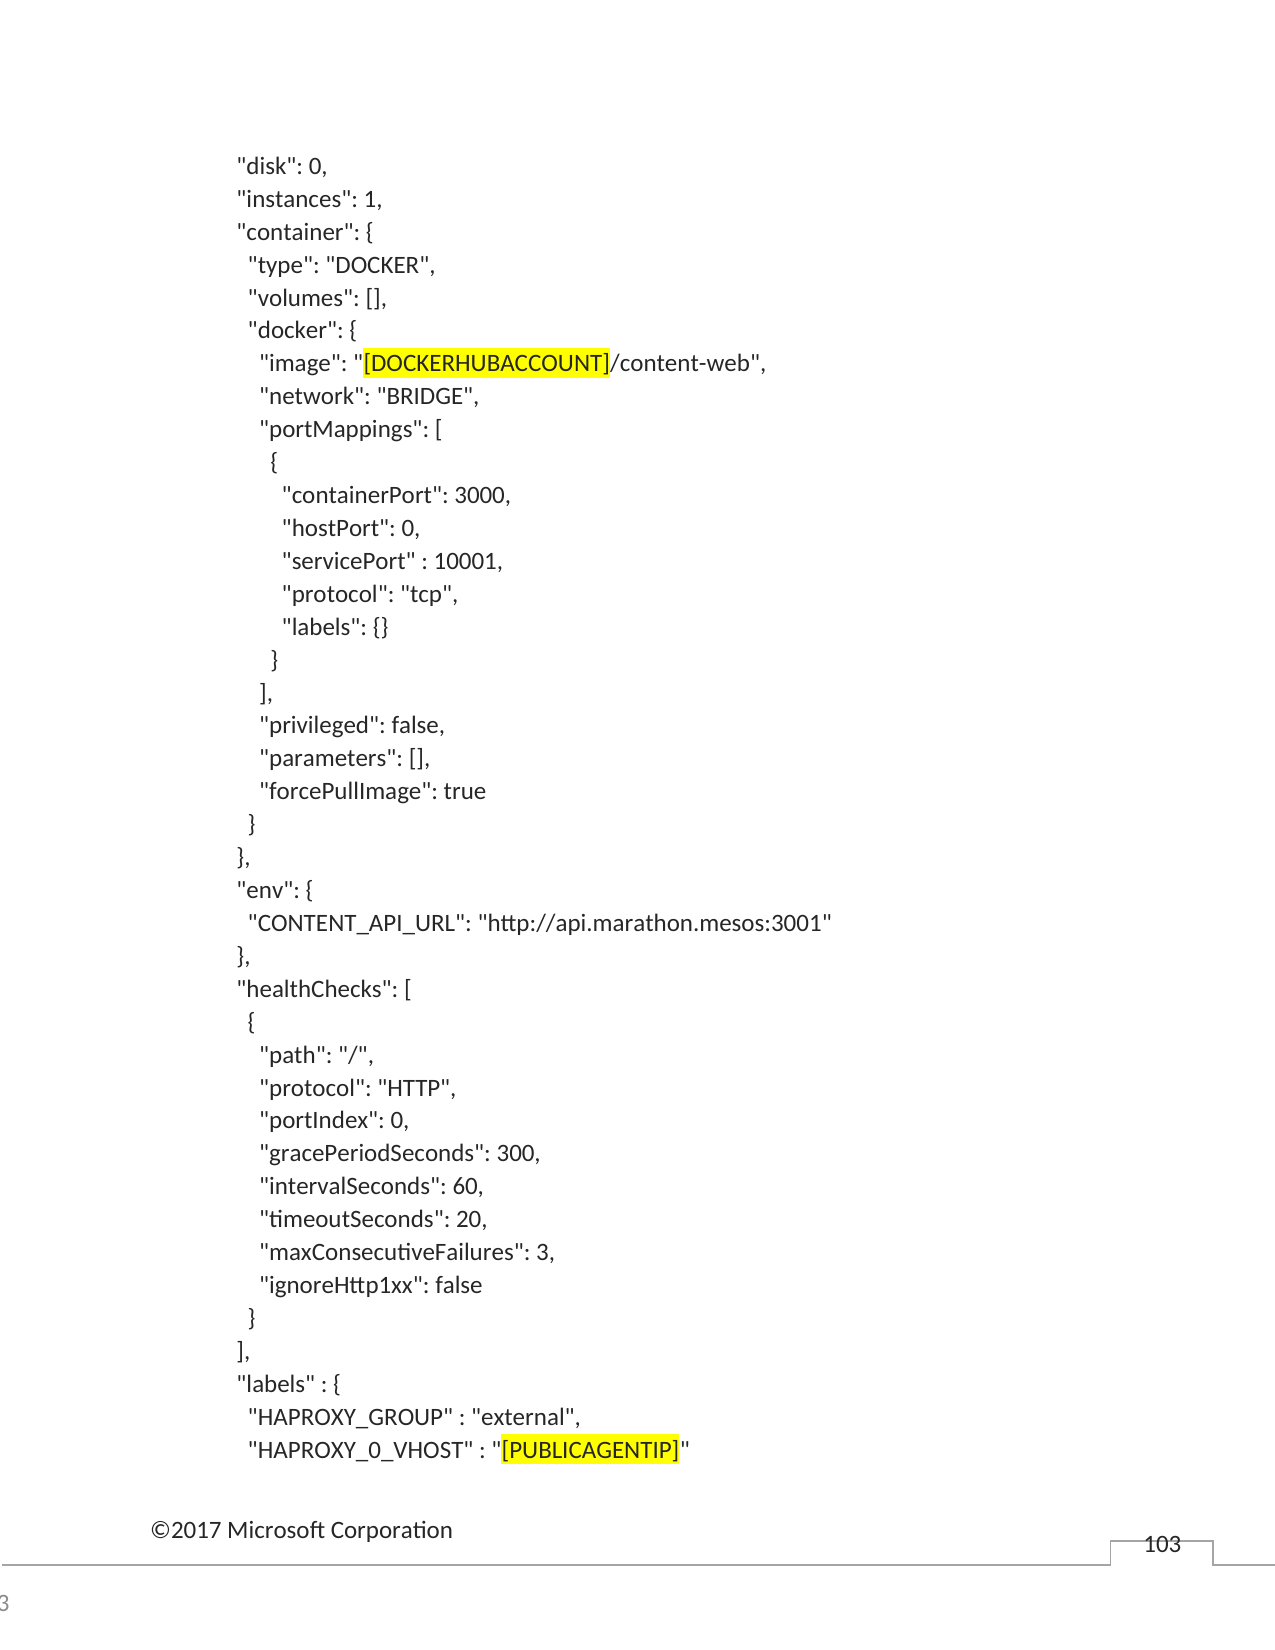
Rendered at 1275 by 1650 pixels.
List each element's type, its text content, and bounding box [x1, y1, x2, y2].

list "ignoreHttp1xx": false [225, 1269, 1125, 1300]
list "volumes": [], [225, 282, 1125, 312]
list "HAPROXY_GROUP" : "external", [225, 1401, 1125, 1431]
list "HAPROXY_0_VHOST" : "[PUBLICAGENTIP]" [225, 1434, 501, 1464]
list }, [225, 841, 1125, 872]
list "forcePullImage": true [225, 775, 1125, 806]
list "portMappings": [ [225, 413, 1125, 444]
list "network": "BRIDGE", [225, 380, 1125, 411]
list "protocol": "HTTP", [225, 1072, 1125, 1102]
list }, [225, 940, 1125, 971]
list "path": "/", [225, 1039, 1125, 1069]
list "servicePort" : 10001, [225, 545, 1125, 576]
list "docker": { [225, 314, 1125, 345]
list "labels": {} [225, 611, 1125, 641]
list "maxConsecutiveFailures": 3, [225, 1236, 1125, 1267]
list } [225, 1302, 1125, 1333]
list "protocol": "tcp", [225, 578, 1125, 608]
list "hostPort": 0, [225, 512, 1125, 543]
list "instances": 1, [225, 183, 1125, 213]
list ], [225, 677, 1125, 707]
list "privileged": false, [225, 709, 1125, 740]
list "healthChecks": [ [225, 973, 1125, 1003]
list "labels" : { [225, 1368, 1125, 1398]
list "gracePeriodSeconds": 300, [225, 1137, 1125, 1168]
list "portIndex": 0, [225, 1104, 1125, 1135]
list "parameters": [], [225, 742, 1125, 773]
list } [225, 808, 1125, 839]
list "timeoutSeconds": 20, [225, 1203, 1125, 1234]
list } [225, 644, 1125, 674]
list "containerPort": 3000, [225, 479, 1125, 510]
list "disk": 0, [225, 150, 1125, 181]
list "CONTENT_API_URL": "http://api.marathon.mesos:3001" [225, 907, 1125, 938]
list "type": "DOCKER", [225, 249, 1125, 279]
list "env": { [225, 874, 1125, 905]
list "container": { [225, 216, 1125, 246]
list "image": "[DOCKERHUBACCOUNT]/content-web", [225, 347, 1125, 378]
list { [225, 1006, 1125, 1036]
list { [225, 446, 1125, 477]
list "intervalSeconds": 60, [225, 1170, 1125, 1201]
list ], [225, 1335, 1125, 1366]
list "HAPROXY_0_VHOST" : "[PUBLICAGENTIP]" [679, 1434, 1125, 1464]
